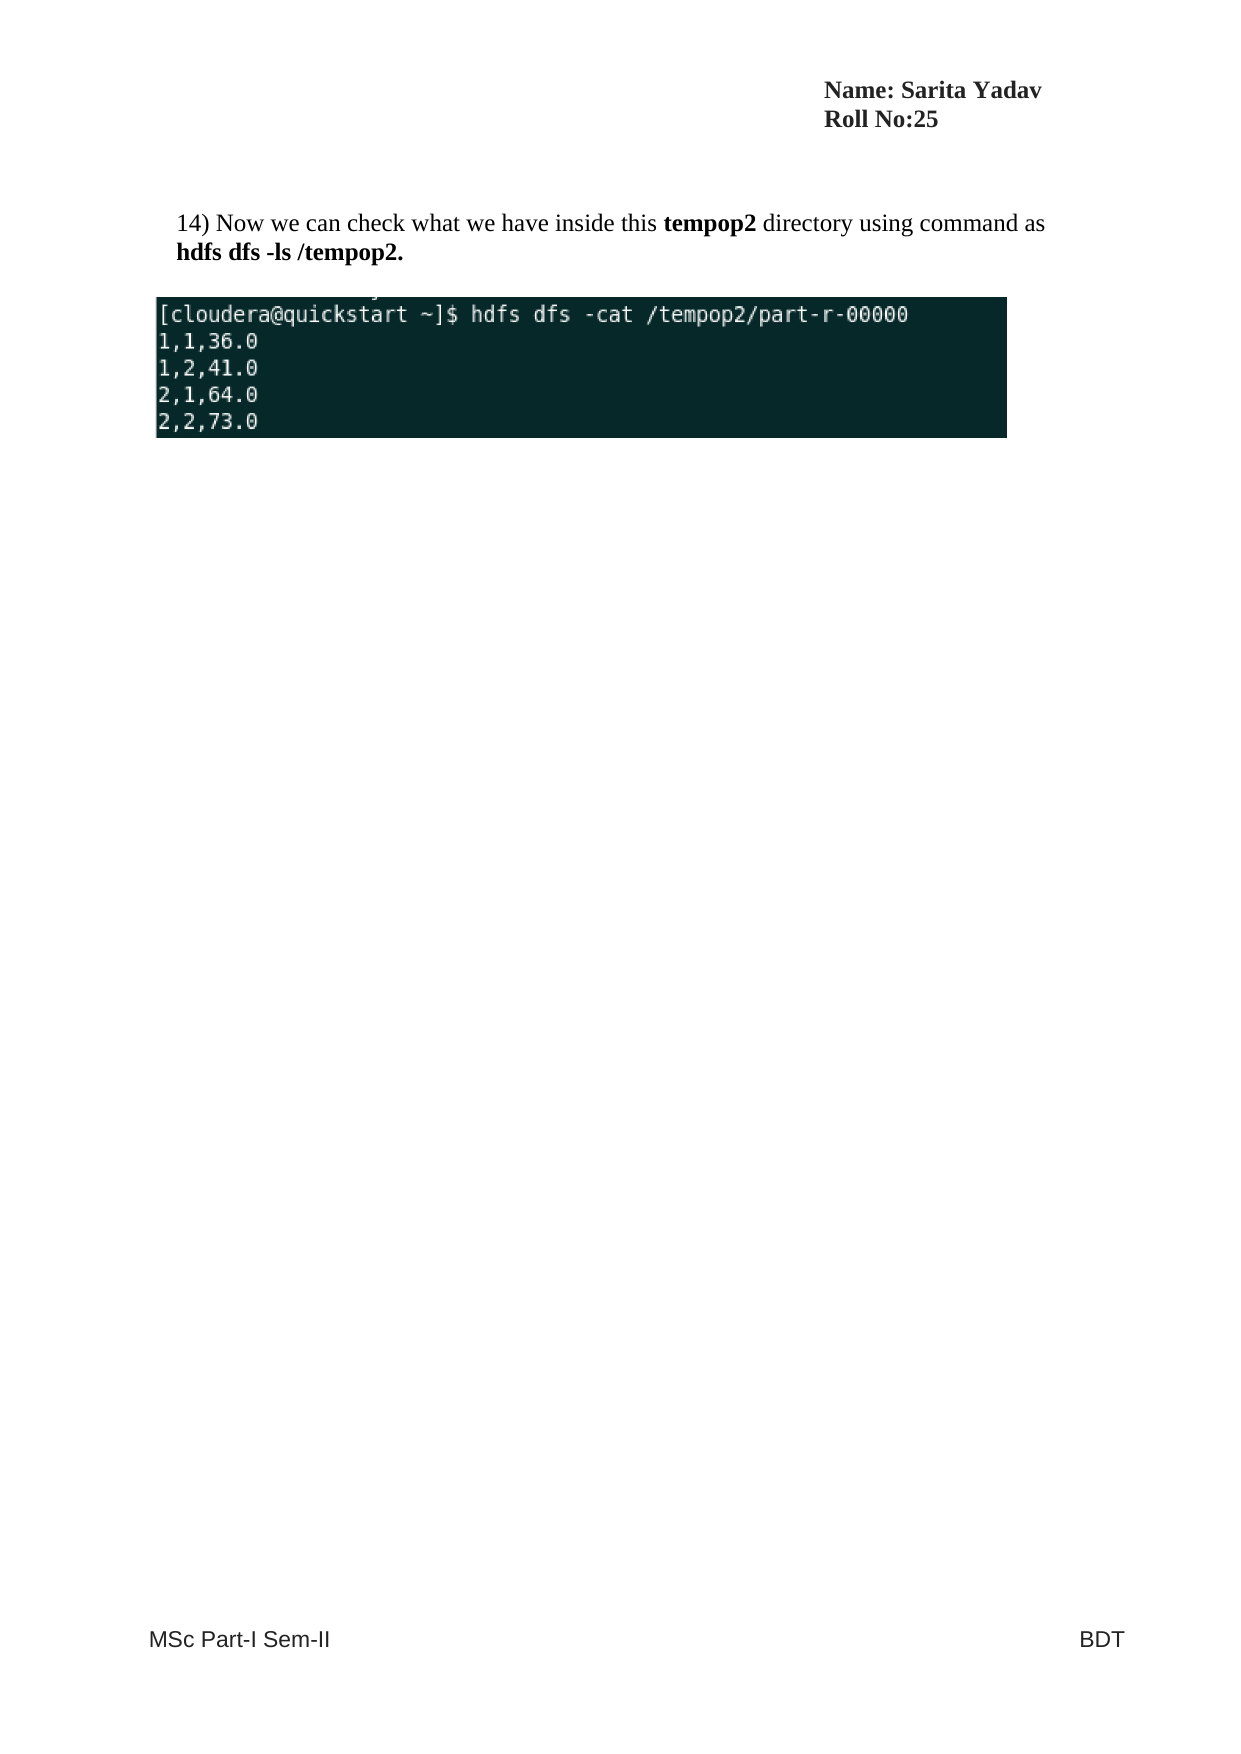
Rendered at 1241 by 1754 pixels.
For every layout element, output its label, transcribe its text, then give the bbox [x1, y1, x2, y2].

text 14) Now we can check what we have inside this tempop2 directory using command as hdfs dfs -ls /tempop2. [176, 208, 1090, 266]
picture [155, 296, 1007, 438]
